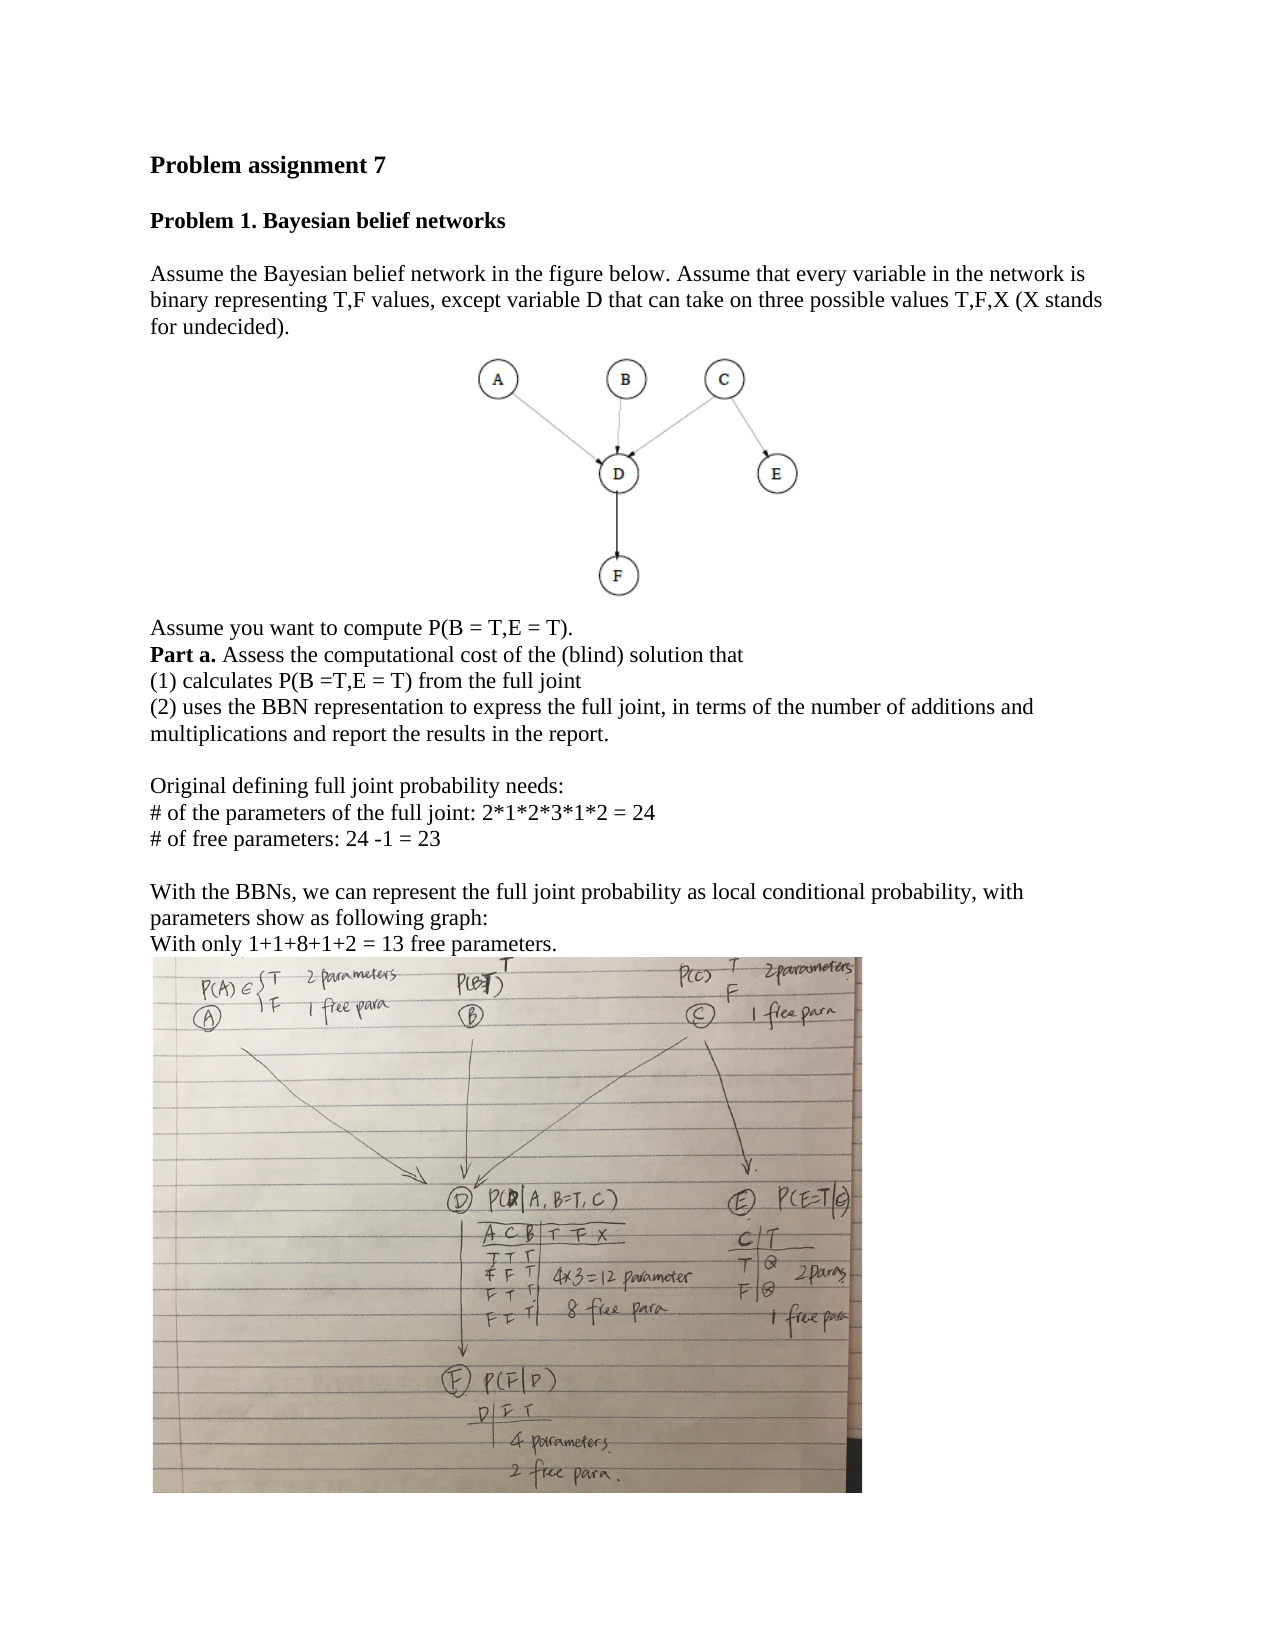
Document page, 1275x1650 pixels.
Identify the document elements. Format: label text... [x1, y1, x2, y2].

text Original defining full joint probability needs: [150, 772, 1125, 799]
text With only 1+1+8+1+2 = 13 free parameters. [150, 931, 1125, 957]
text Assume you want to compute P(B = T,E = T). [150, 614, 1125, 641]
text (1) calculates P(B =T,E = T) from the full joint [150, 667, 1125, 693]
text # of the parameters of the full joint: 2*1*2*3*1*2 = 24 [150, 799, 1125, 825]
text Assume the Bayesian belief network in the figure below. Assume that every variable in the network is binary representing T,F values, except variable D that can take on three possible values T,F,X (X stands for undecided). [150, 260, 1125, 339]
text # of free parameters: 24 -1 = 23 [150, 825, 1125, 851]
text Part a. Assess the computational cost of the (blind) solution that [150, 641, 1125, 667]
picture [153, 957, 863, 1493]
text Problem 1. Bayesian belief networks [150, 207, 1125, 234]
text With the BBNs, we can represent the full joint probability as local conditional probability, with parameters show as following graph: [150, 878, 1125, 931]
text Problem assignment 7 [150, 150, 1125, 179]
text (2) uses the BBN representation to express the full joint, in terms of the number of additions and multiplications and report the results in the report. [150, 693, 1125, 746]
picture [460, 339, 815, 615]
